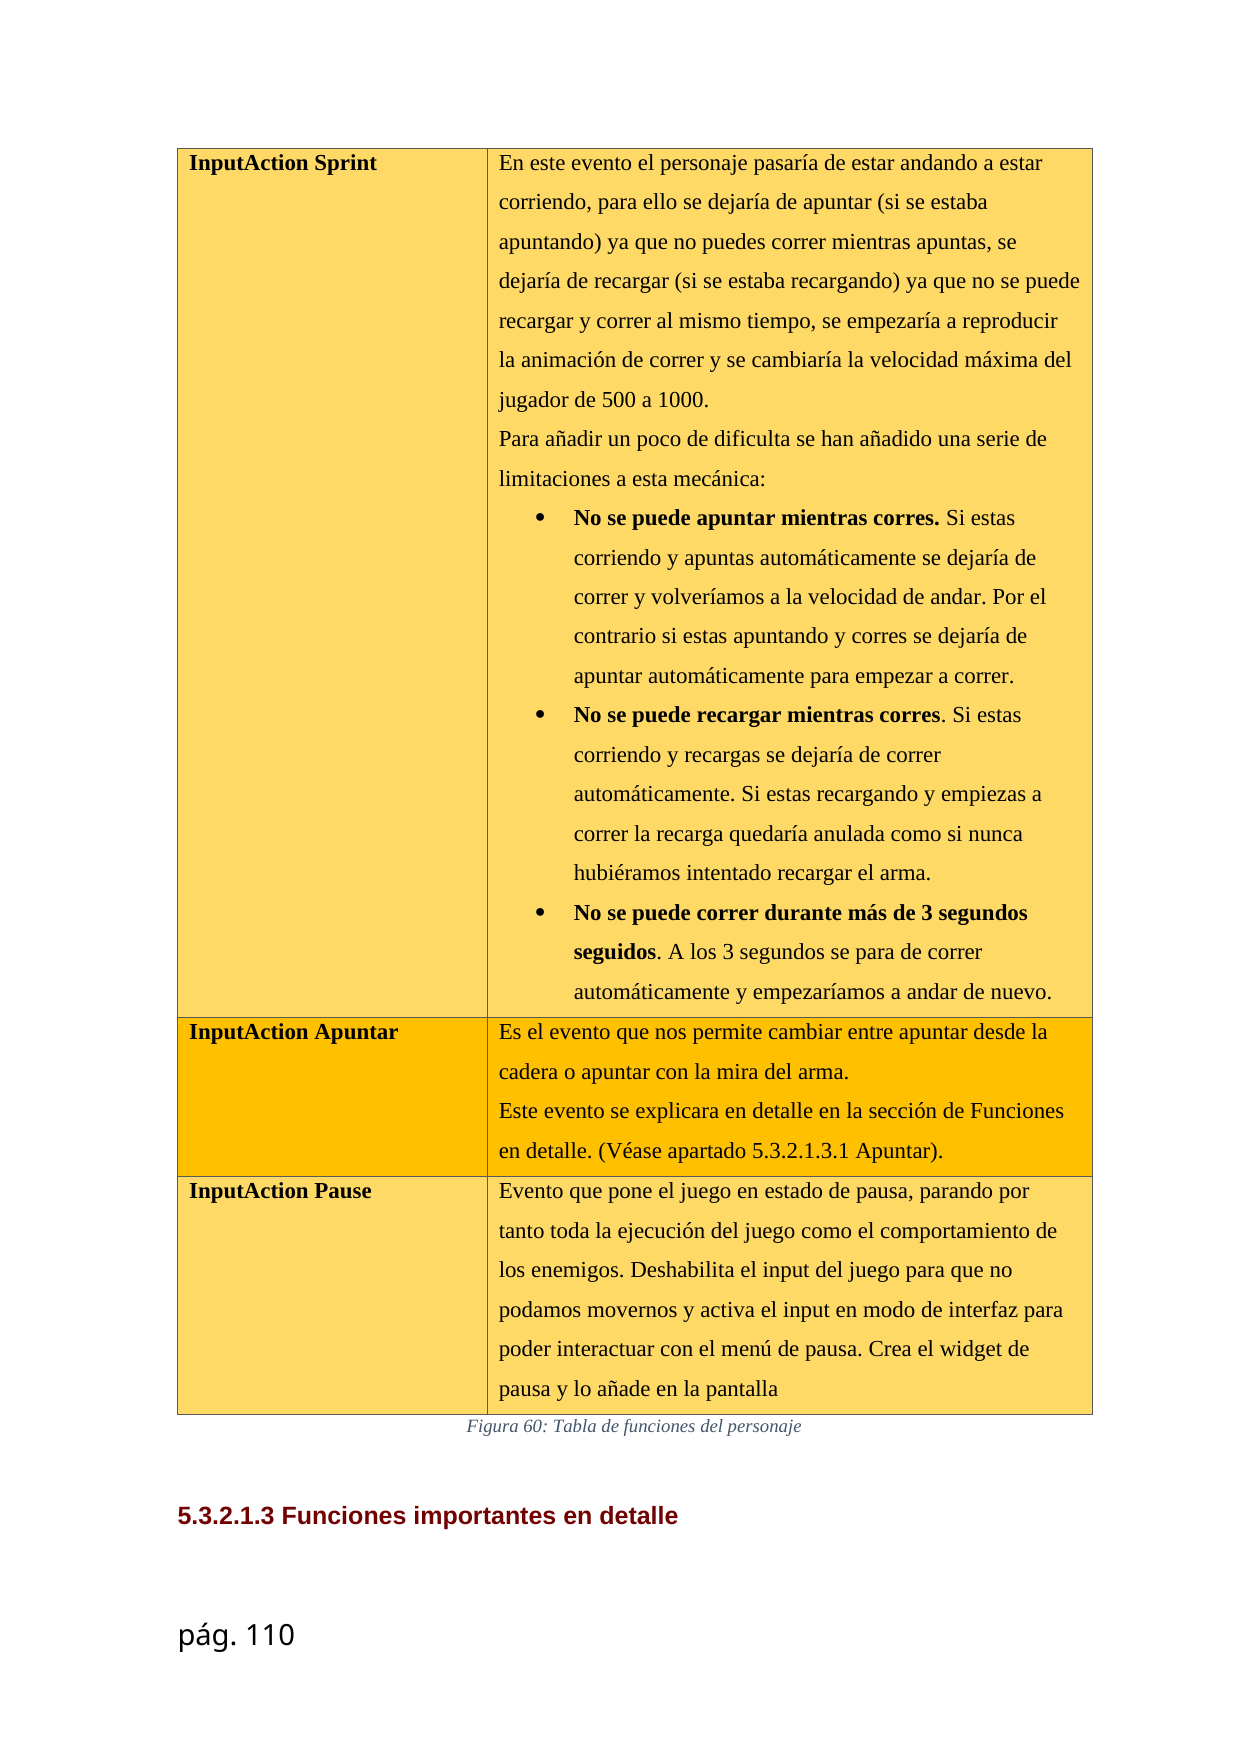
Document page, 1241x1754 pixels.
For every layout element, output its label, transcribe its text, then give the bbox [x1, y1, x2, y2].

table_cell Es el evento que nos permite cambiar entre apuntar desde la cadera o apuntar con la mira del arma. Este evento se explicara en detalle en la sección de Funciones en detalle. (Véase apartado 5.3.2.1.3.1 Apuntar). [488, 1018, 1092, 1176]
table_cell InputAction Apuntar [178, 1018, 487, 1176]
table_cell InputAction Pause [178, 1177, 487, 1414]
table_cell Evento que pone el juego en estado de pausa, parando por tanto toda la ejecución del juego como el comportamiento de los enemigos. Deshabilita el input del juego para que no podamos movernos y activa el input en modo de interfaz para poder interactuar con el menú de pausa. Crea el widget de pausa y lo añade en la pantalla [488, 1177, 1092, 1414]
subtitle 5.3.2.1.3 Funciones importantes en detalle [177, 1501, 1092, 1530]
table_cell InputAction Sprint [178, 149, 487, 1017]
table_cell En este evento el personaje pasaría de estar andando a estar corriendo, para ello se dejaría de apuntar (si se estaba apuntando) ya que no puedes correr mientras apuntas, se dejaría de recargar (si se estaba recargando) ya que no se puede recargar y correr al mismo tiempo, se empezaría a reproducir la animación de correr y se cambiaría la velocidad máxima del jugador de 500 a 1000. Para añadir un poco de dificulta se han añadido una serie de limitaciones a esta mecánica: No se puede apuntar mientras corres. Si estas corriendo y apuntas automáticamente se dejaría de correr y volveríamos a la velocidad de andar. Por el contrario si estas apuntando y corres se dejaría de apuntar automáticamente para empezar a correr. No se puede recargar mientras corres. Si estas corriendo y recargas se dejaría de correr automáticamente. Si estas recargando y empiezas a correr la recarga quedaría anulada como si nunca hubiéramos intentado recargar el arma. No se puede correr durante más de 3 segundos seguidos. A los 3 segundos se para de correr automáticamente y empezaríamos a andar de nuevo. [488, 149, 1092, 1017]
